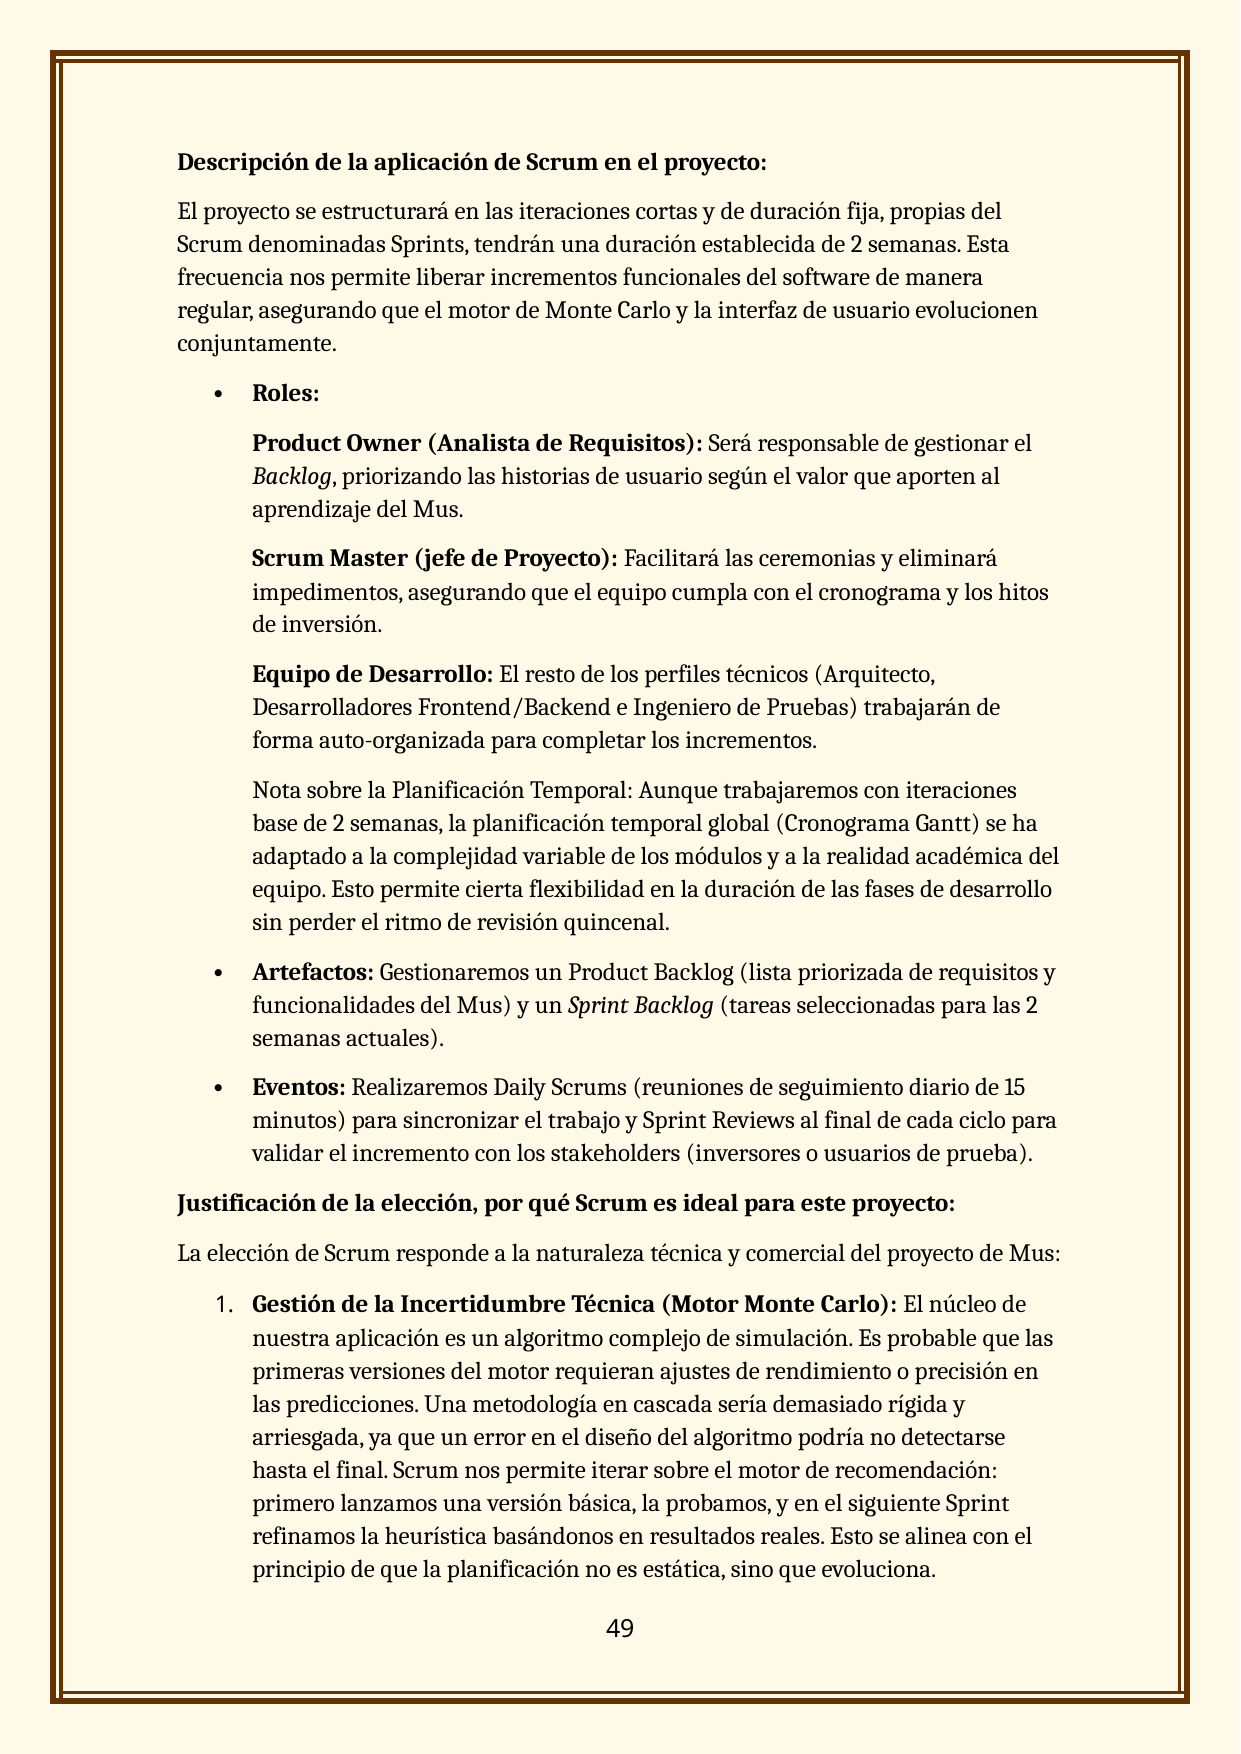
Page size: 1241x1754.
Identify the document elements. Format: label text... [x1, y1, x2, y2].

text Descripción de la aplicación de Scrum en el proyecto: [177, 147, 1063, 176]
text La elección de Scrum responde a la naturaleza técnica y comercial del proyecto de Mus: [177, 1239, 1063, 1267]
text Product Owner (Analista de Requisitos): Será responsable de gestionar el Backlog, priorizando las historias de usuario según el valor que aporten al aprendizaje del Mus. [252, 429, 1063, 523]
text El proyecto se estructurará en las iteraciones cortas y de duración fija, propias del Scrum denominadas Sprints, tendrán una duración establecida de 2 semanas. Esta frecuencia nos permite liberar incrementos funcionales del software de manera regular, asegurando que el motor de Monte Carlo y la interfaz de usuario evolucionen conjuntamente. [177, 197, 1063, 358]
text Scrum Master (jefe de Proyecto): Facilitará las ceremonias y eliminará impedimentos, asegurando que el equipo cumpla con el cronograma y los hitos de inversión. [252, 544, 1063, 639]
text Equipo de Desarrollo: El resto de los perfiles técnicos (Arquitecto, Desarrolladores Frontend/Backend e Ingeniero de Pruebas) trabajarán de forma auto-organizada para completar los incrementos. [252, 660, 1063, 755]
list Gestión de la Incertidumbre Técnica (Motor Monte Carlo): El núcleo de nuestra aplicación es un algoritmo complejo de simulación. Es probable que las primeras versiones del motor requieran ajustes de rendimiento o precisión en las predicciones. Una metodología en cascada sería demasiado rígida y arriesgada, ya que un error en el diseño del algoritmo podría no detectarse hasta el final. Scrum nos permite iterar sobre el motor de recomendación: primero lanzamos una versión básica, la probamos, y en el siguiente Sprint refinamos la heurística basándonos en resultados reales. Esto se alinea con el principio de que la planificación no es estática, sino que evoluciona. [214, 1288, 1063, 1584]
list Artefactos: Gestionaremos un Product Backlog (lista priorizada de requisitos y funcionalidades del Mus) y un Sprint Backlog (tareas seleccionadas para las 2 semanas actuales). [214, 958, 1063, 1052]
list Roles: [214, 379, 1063, 408]
text Justificación de la elección, por qué Scrum es ideal para este proyecto: [177, 1189, 1063, 1218]
list Eventos: Realizaremos Daily Scrums (reuniones de seguimiento diario de 15 minutos) para sincronizar el trabajo y Sprint Reviews al final de cada ciclo para validar el incremento con los stakeholders (inversores o usuarios de prueba). [214, 1073, 1063, 1168]
text Nota sobre la Planificación Temporal: Aunque trabajaremos con iteraciones base de 2 semanas, la planificación temporal global (Cronograma Gantt) se ha adaptado a la complejidad variable de los módulos y a la realidad académica del equipo. Esto permite cierta flexibilidad en la duración de las fases de desarrollo sin perder el ritmo de revisión quincenal. [252, 776, 1063, 937]
